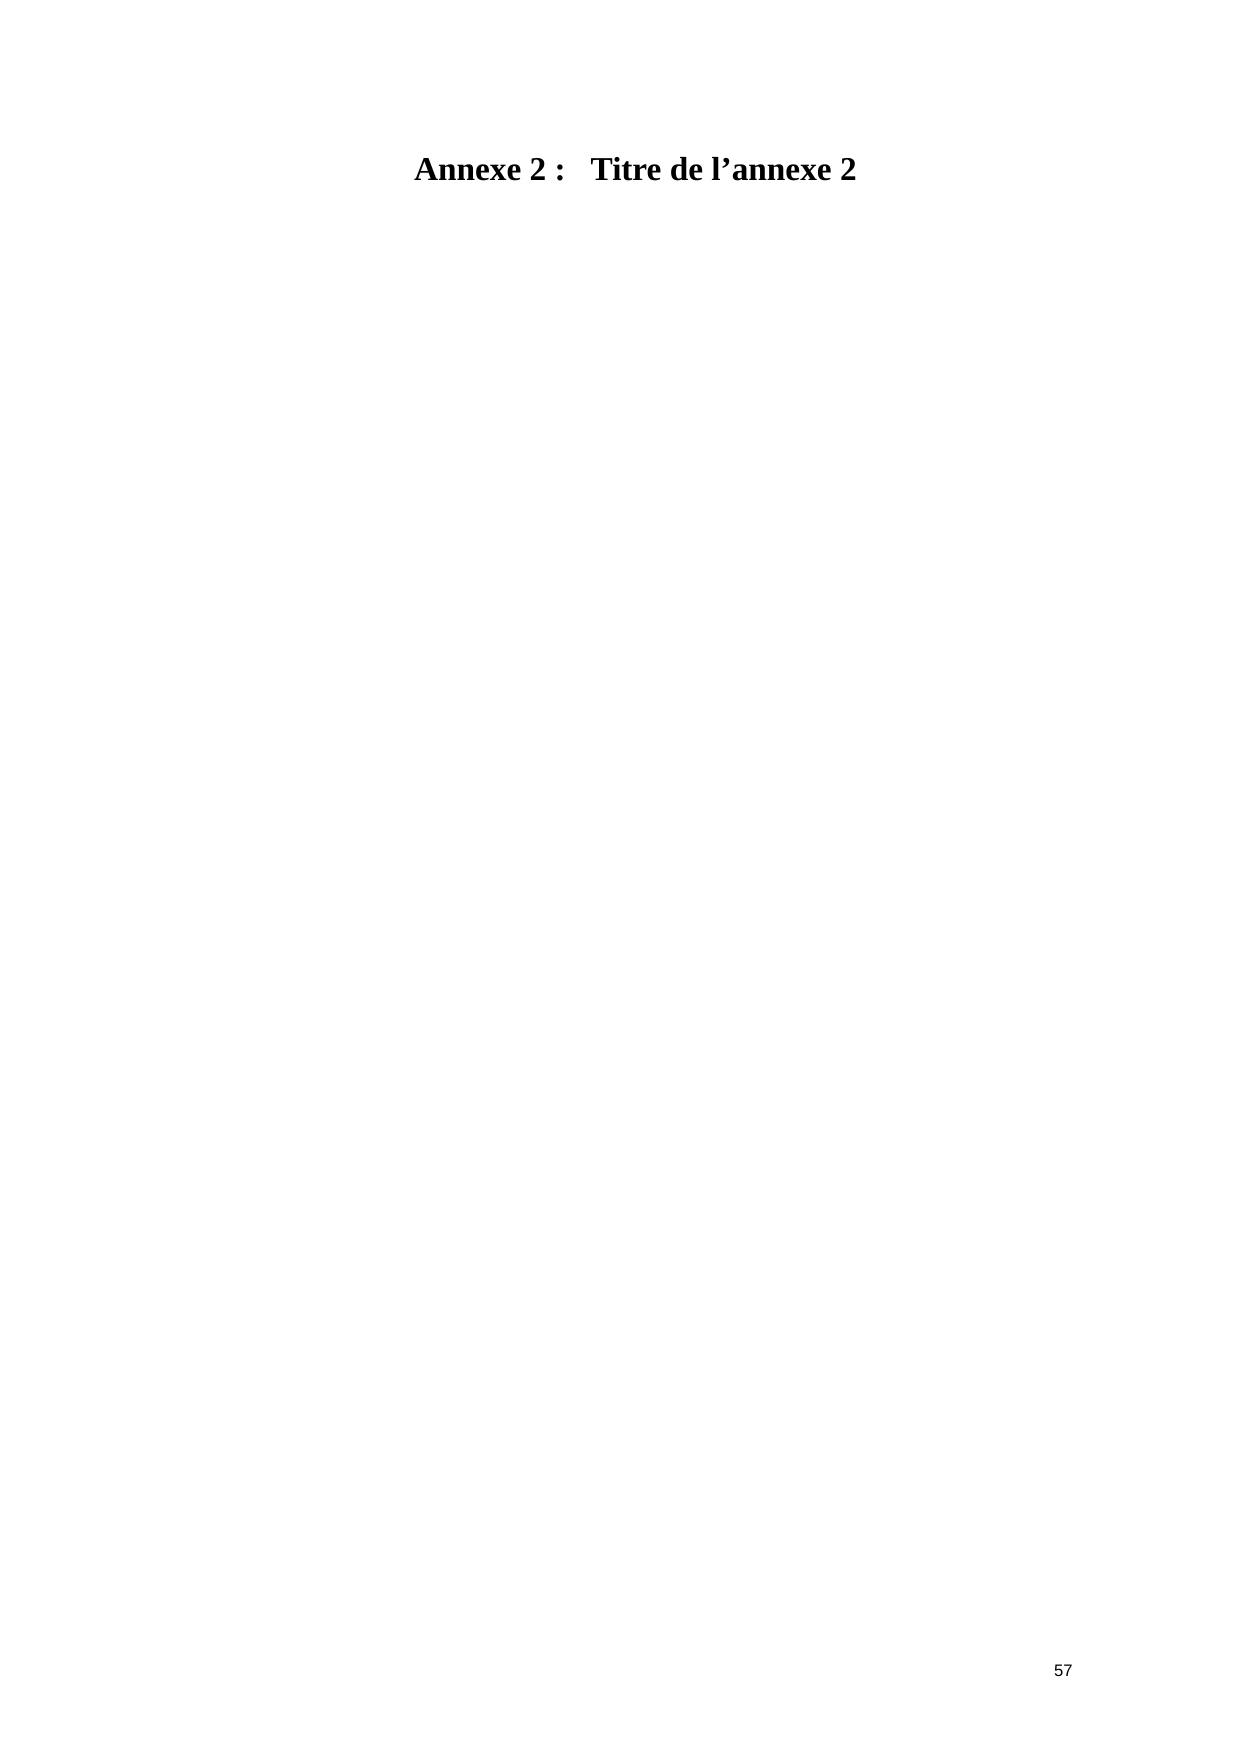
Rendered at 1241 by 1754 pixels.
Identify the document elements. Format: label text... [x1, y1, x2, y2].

text Titre de l’annexe 2 [177, 149, 1122, 188]
